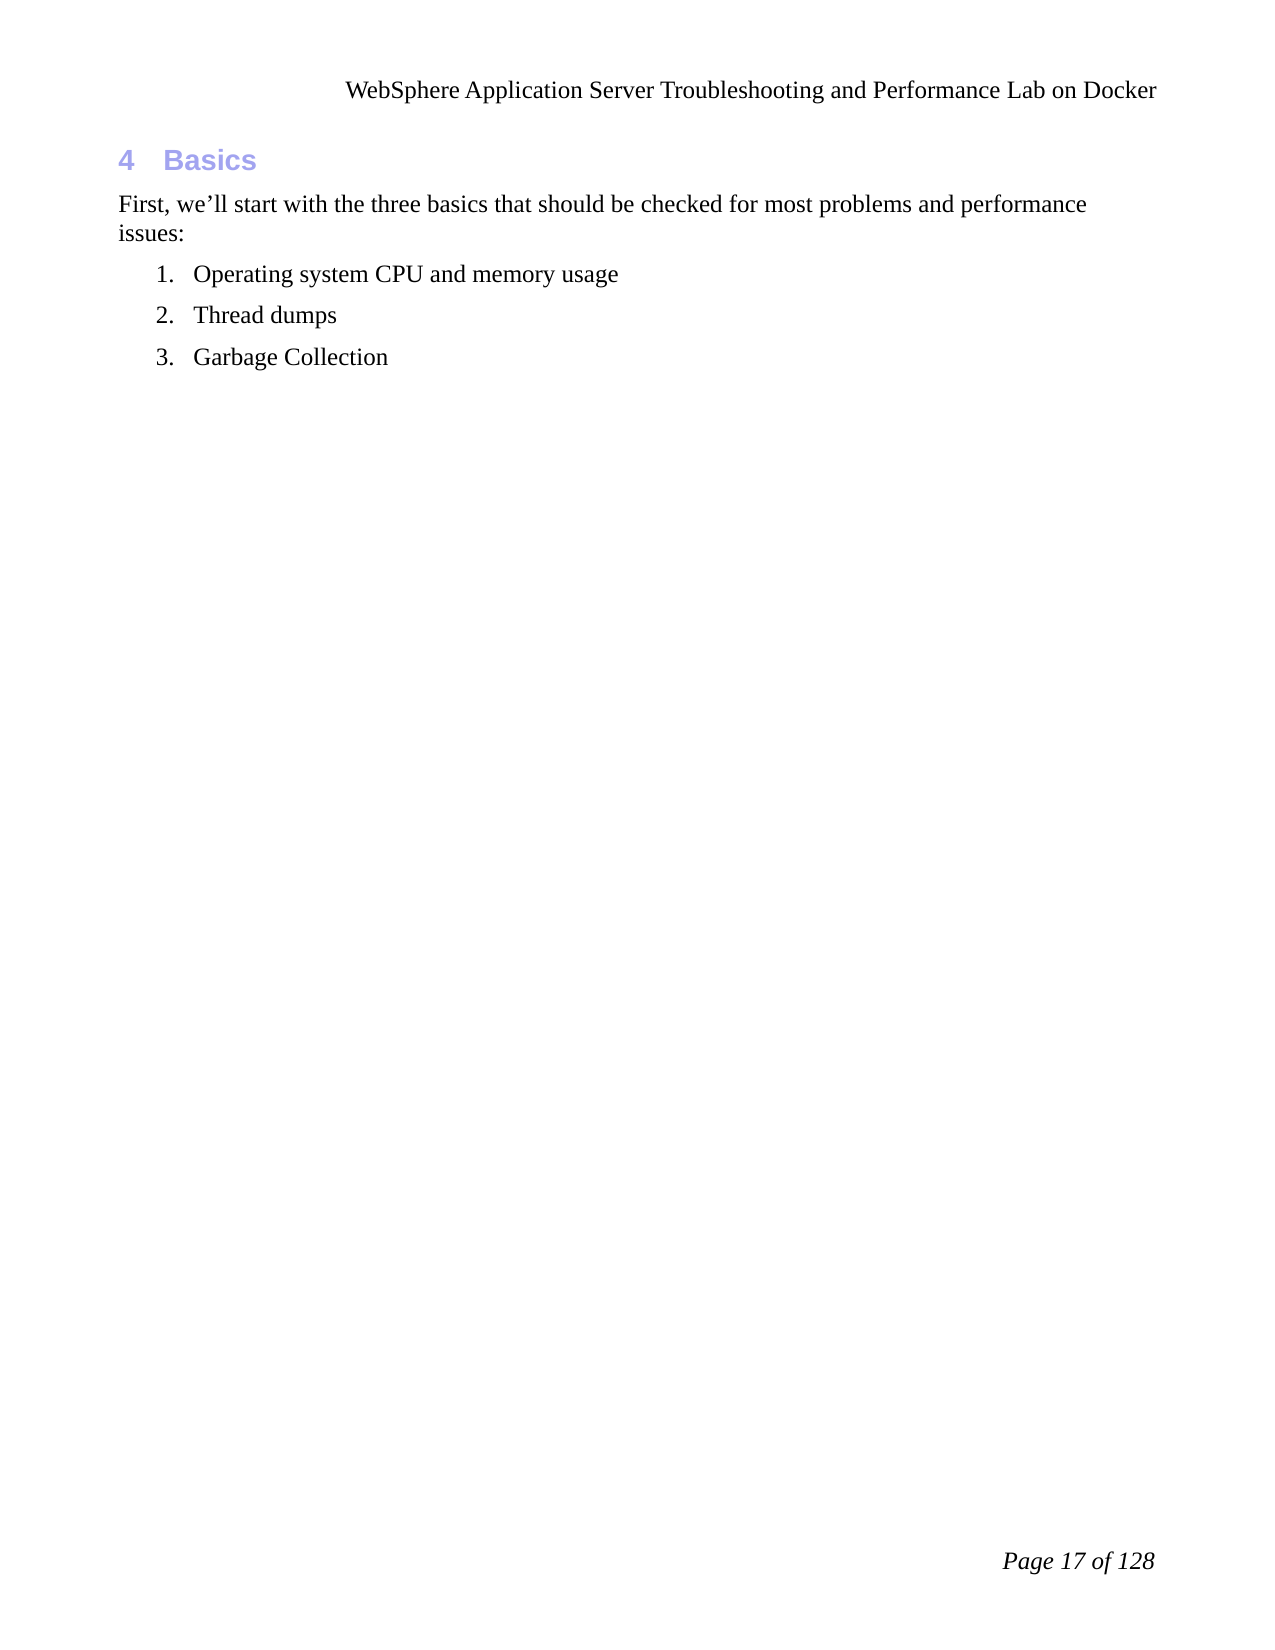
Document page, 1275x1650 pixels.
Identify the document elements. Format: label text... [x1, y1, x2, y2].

text First, we’ll start with the three basics that should be checked for most problems and performance issues: [118, 189, 1157, 247]
list Thread dumps [156, 300, 1157, 329]
list Operating system CPU and memory usage [156, 259, 1157, 288]
subtitle Basics [118, 143, 1157, 177]
list Garbage Collection [156, 342, 1157, 370]
